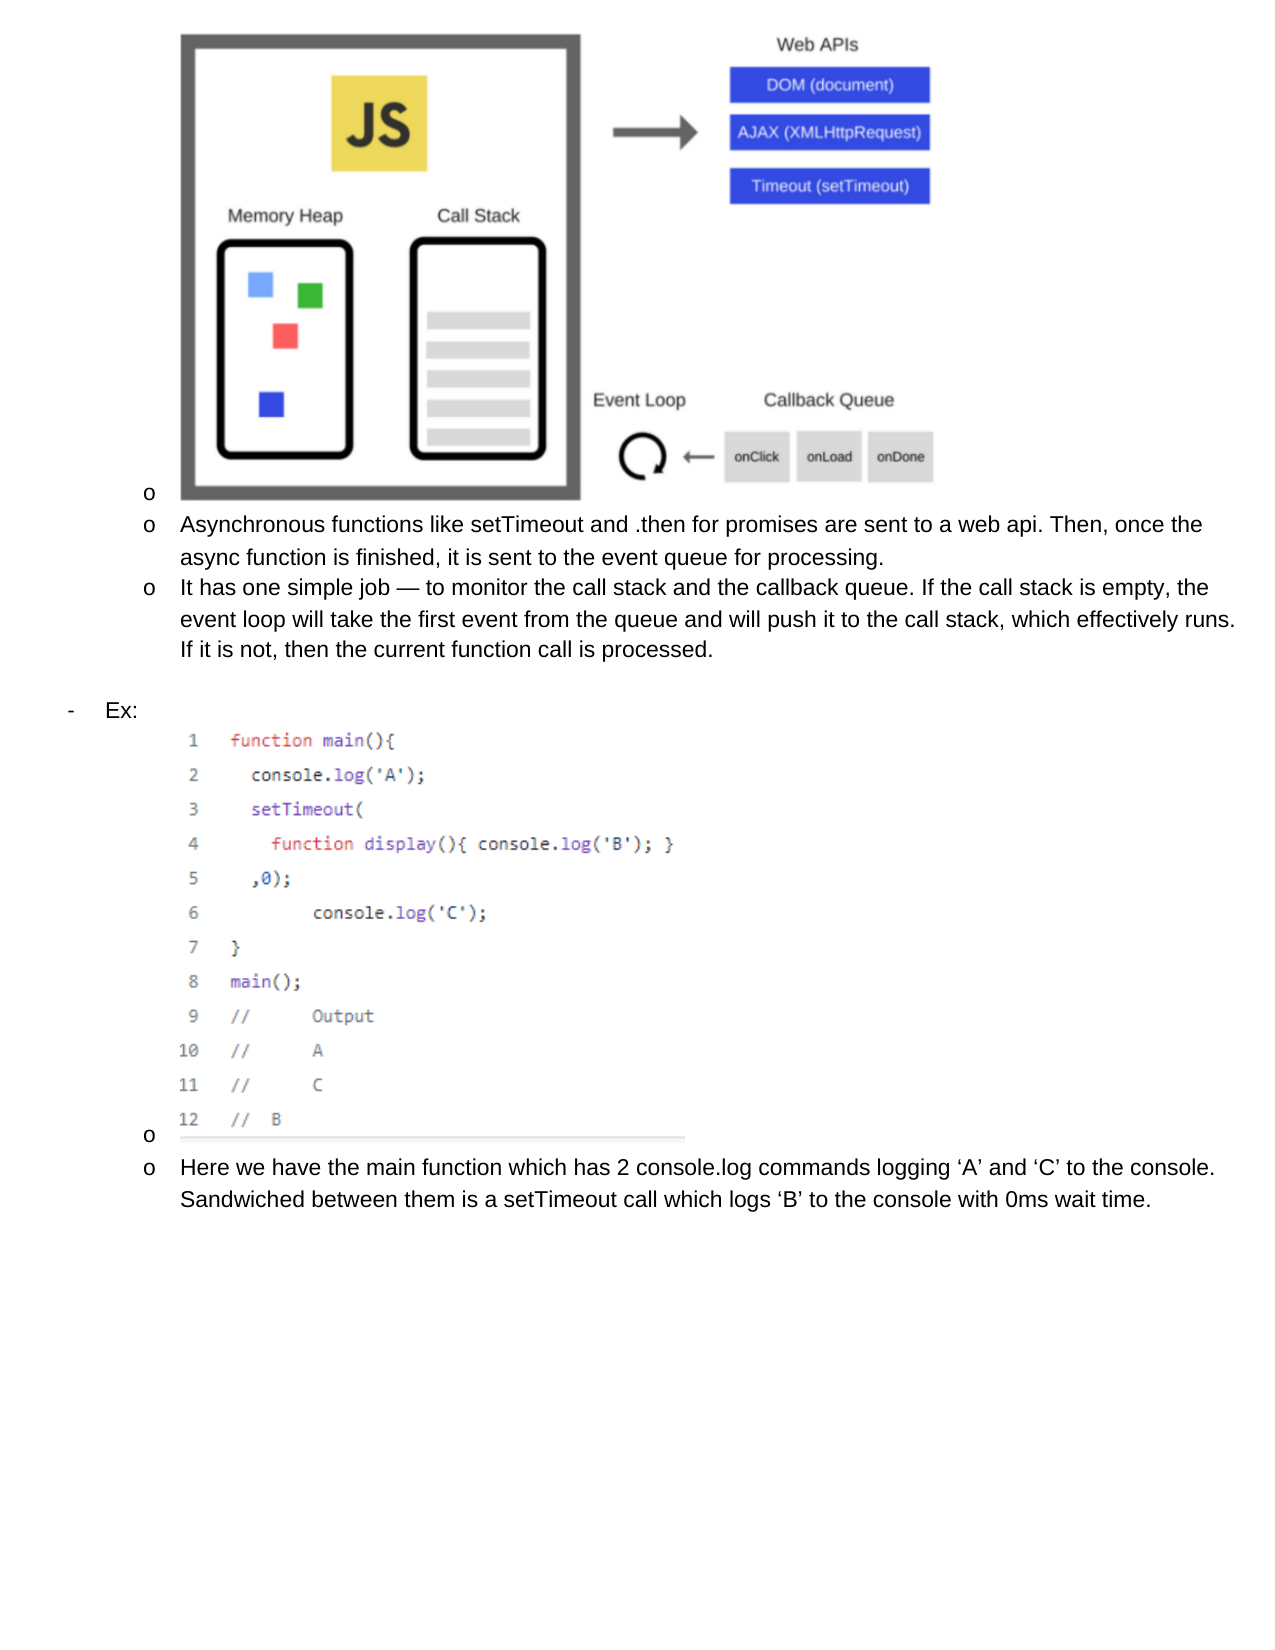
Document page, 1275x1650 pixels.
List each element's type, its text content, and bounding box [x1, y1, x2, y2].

picture [180, 728, 685, 1143]
list Ex: [67, 697, 1245, 725]
list Asynchronous functions like setTimeout and .then for promises are sent to a web api. Then, once the async function is finished, it is sent to the event queue for processing. [142, 511, 1245, 570]
list It has one simple job — to monitor the call stack and the callback queue. If the call stack is empty, the event loop will take the first event from the queue and will push it to the call stack, which effectively runs. If it is not, then the current function call is processed. [142, 574, 1245, 663]
list Here we have the main function which has 2 console.log commands logging ‘A’ and ‘C’ to the console. Sandwiched between them is a setTimeout call which logs ‘B’ to the console with 0ms wait time. [142, 1154, 1245, 1212]
picture [180, 30, 944, 501]
